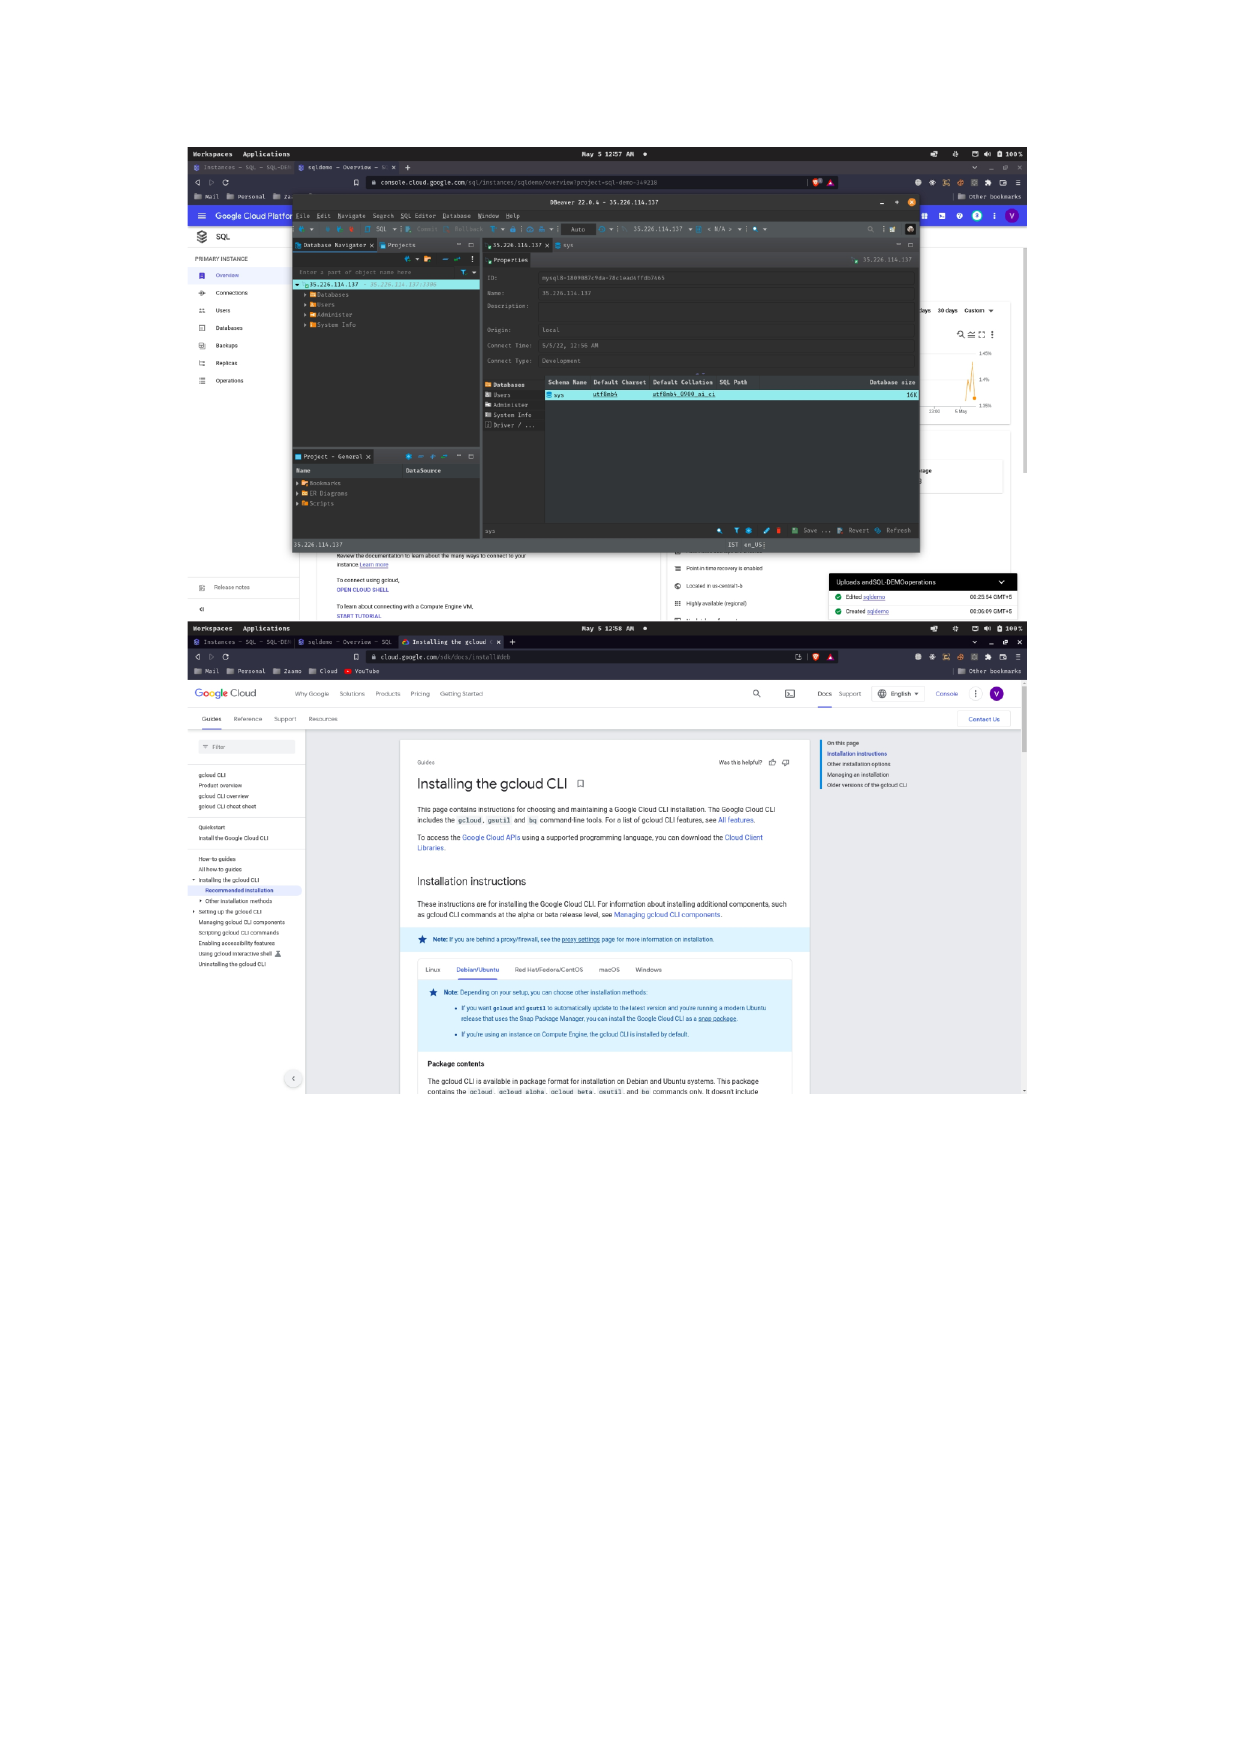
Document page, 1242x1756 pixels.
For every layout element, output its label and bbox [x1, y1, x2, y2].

picture [187, 147, 1027, 1094]
